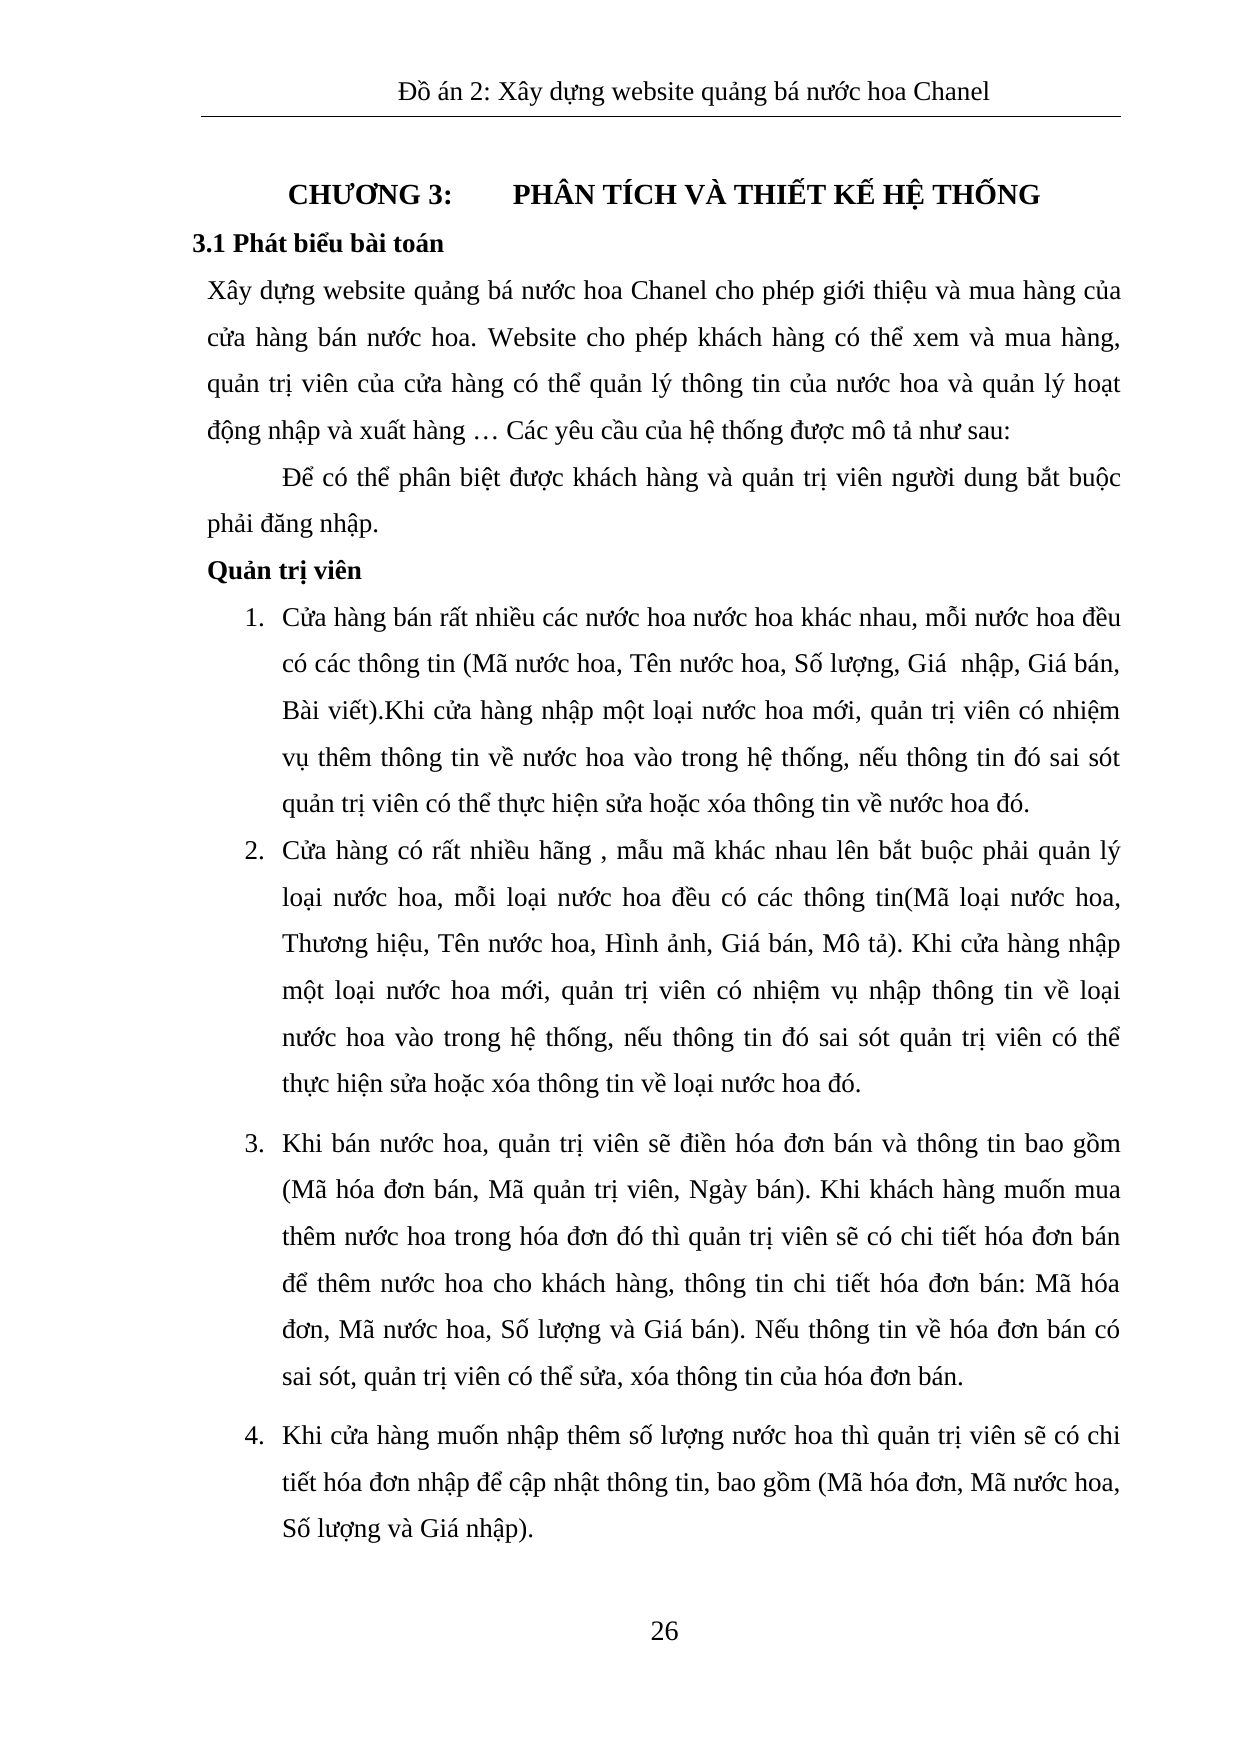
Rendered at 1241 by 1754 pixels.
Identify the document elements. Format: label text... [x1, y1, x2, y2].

subtitle PHÂN TÍCH VÀ THIẾT KẾ HỆ THỐNG [207, 177, 1122, 211]
text Xây dựng website quảng bá nước hoa Chanel cho phép giới thiệu và mua hàng của cửa hàng bán nước hoa. Website cho phép khách hàng có thể xem và mua hàng, quản trị viên của cửa hàng có thể quản lý thông tin của nước hoa và quản lý hoạt động nhập và xuất hàng … Các yêu cầu của hệ thống được mô tả như sau: [207, 274, 1122, 445]
list Cửa hàng bán rất nhiều các nước hoa nước hoa khác nhau, mỗi nước hoa đều có các thông tin (Mã nước hoa, Tên nước hoa, Số lượng, Giá nhập, Giá bán, Bài viết).Khi cửa hàng nhập một loại nước hoa mới, quản trị viên có nhiệm vụ thêm thông tin về nước hoa vào trong hệ thống, nếu thông tin đó sai sót quản trị viên có thể thực hiện sửa hoặc xóa thông tin về nước hoa đó. [244, 601, 1122, 819]
text Quản trị viên [207, 554, 1122, 585]
list Phát biểu bài toán [192, 227, 1122, 259]
list Khi cửa hàng muốn nhập thêm số lượng nước hoa thì quản trị viên sẽ có chi tiết hóa đơn nhập để cập nhật thông tin, bao gồm (Mã hóa đơn, Mã nước hoa, Số lượng và Giá nhập). [244, 1419, 1122, 1544]
list Cửa hàng có rất nhiều hãng , mẫu mã khác nhau lên bắt buộc phải quản lý loại nước hoa, mỗi loại nước hoa đều có các thông tin(Mã loại nước hoa, Thương hiệu, Tên nước hoa, Hình ảnh, Giá bán, Mô tả). Khi cửa hàng nhập một loại nước hoa mới, quản trị viên có nhiệm vụ nhập thông tin về loại nước hoa vào trong hệ thống, nếu thông tin đó sai sót quản trị viên có thể thực hiện sửa hoặc xóa thông tin về loại nước hoa đó. [244, 834, 1122, 1099]
text Để có thể phân biệt được khách hàng và quản trị viên người dung bắt buộc phải đăng nhập. [207, 461, 1122, 539]
